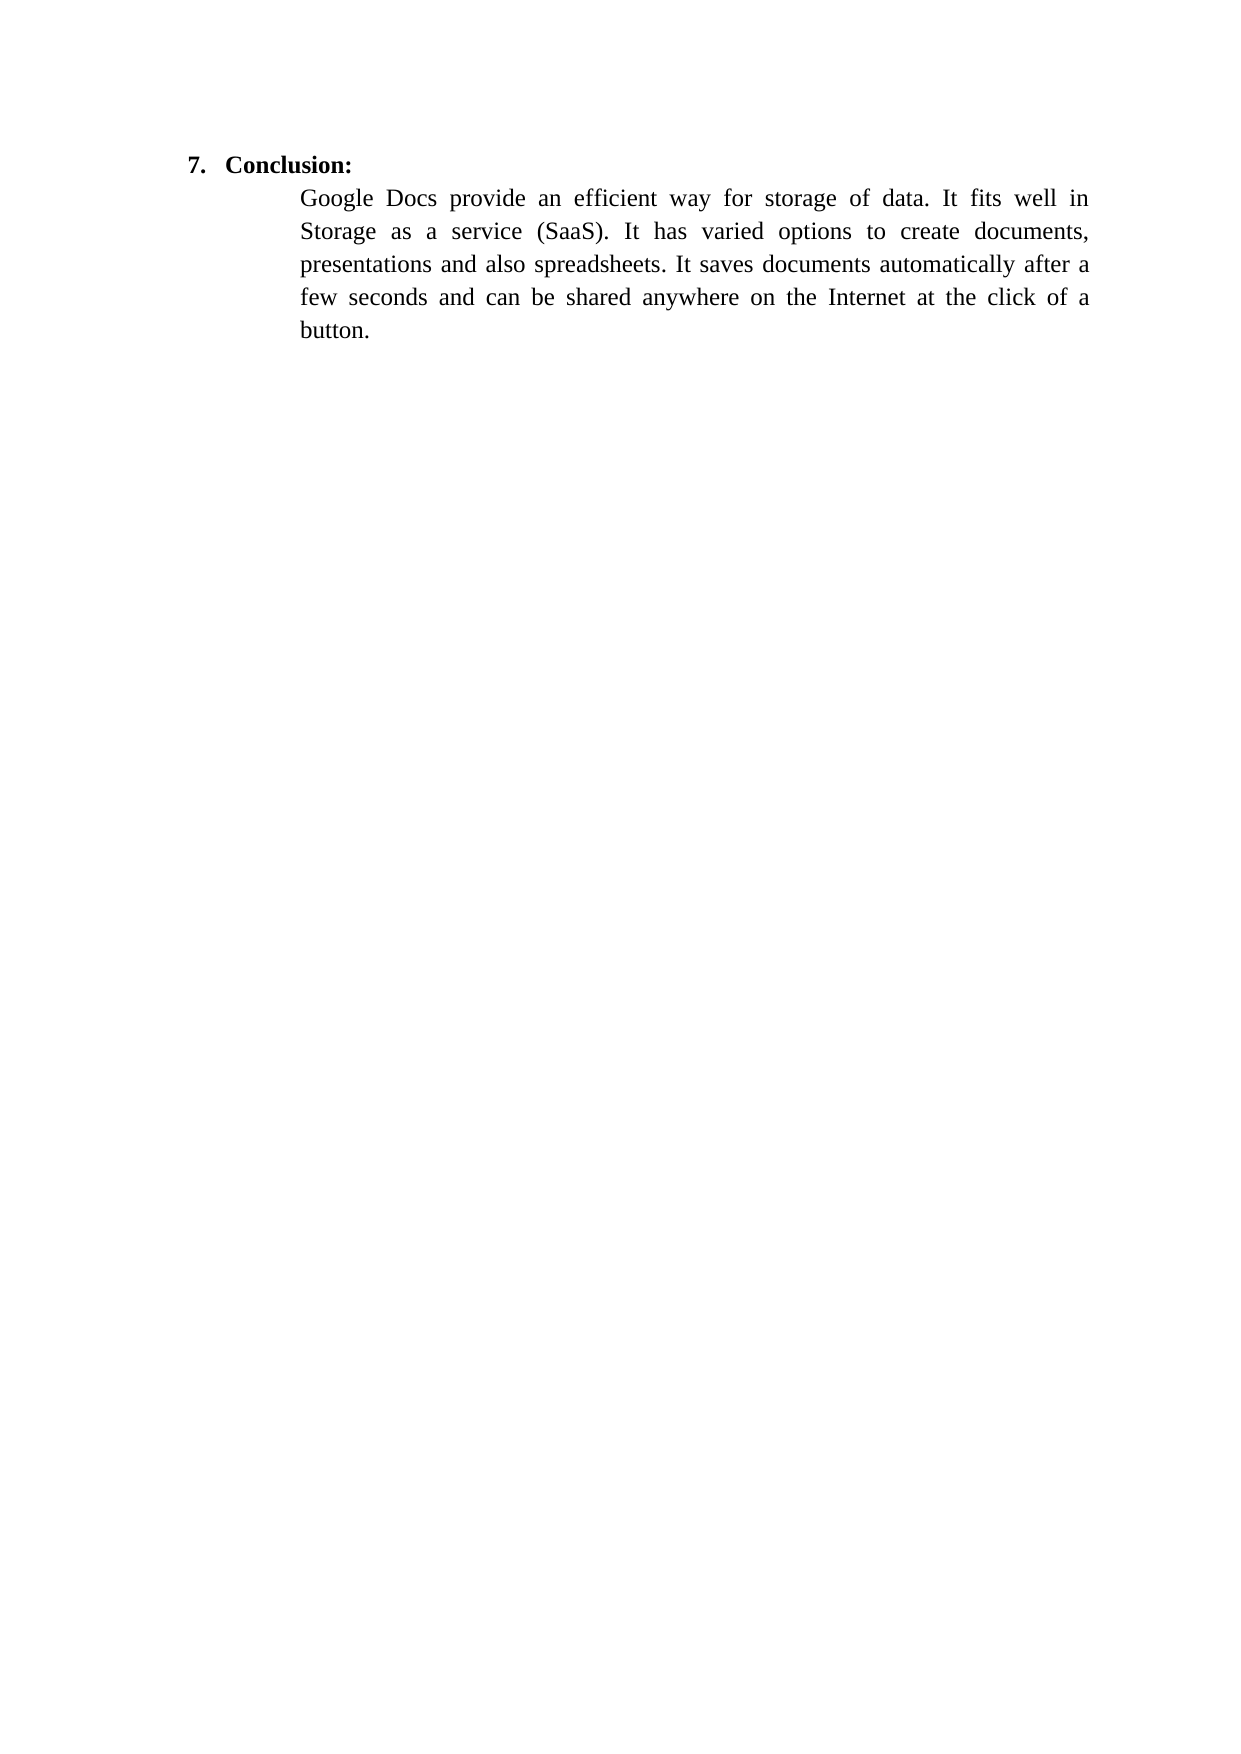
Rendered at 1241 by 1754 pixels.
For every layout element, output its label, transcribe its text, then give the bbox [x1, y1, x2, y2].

list Conclusion: [187, 150, 1090, 179]
text Google Docs provide an efficient way for storage of data. It fits well in Storage as a service (SaaS). It has varied options to create documents, presentations and also spreadsheets. It saves documents automatically after a few seconds and can be shared anywhere on the Internet at the click of a button. [300, 183, 1090, 344]
